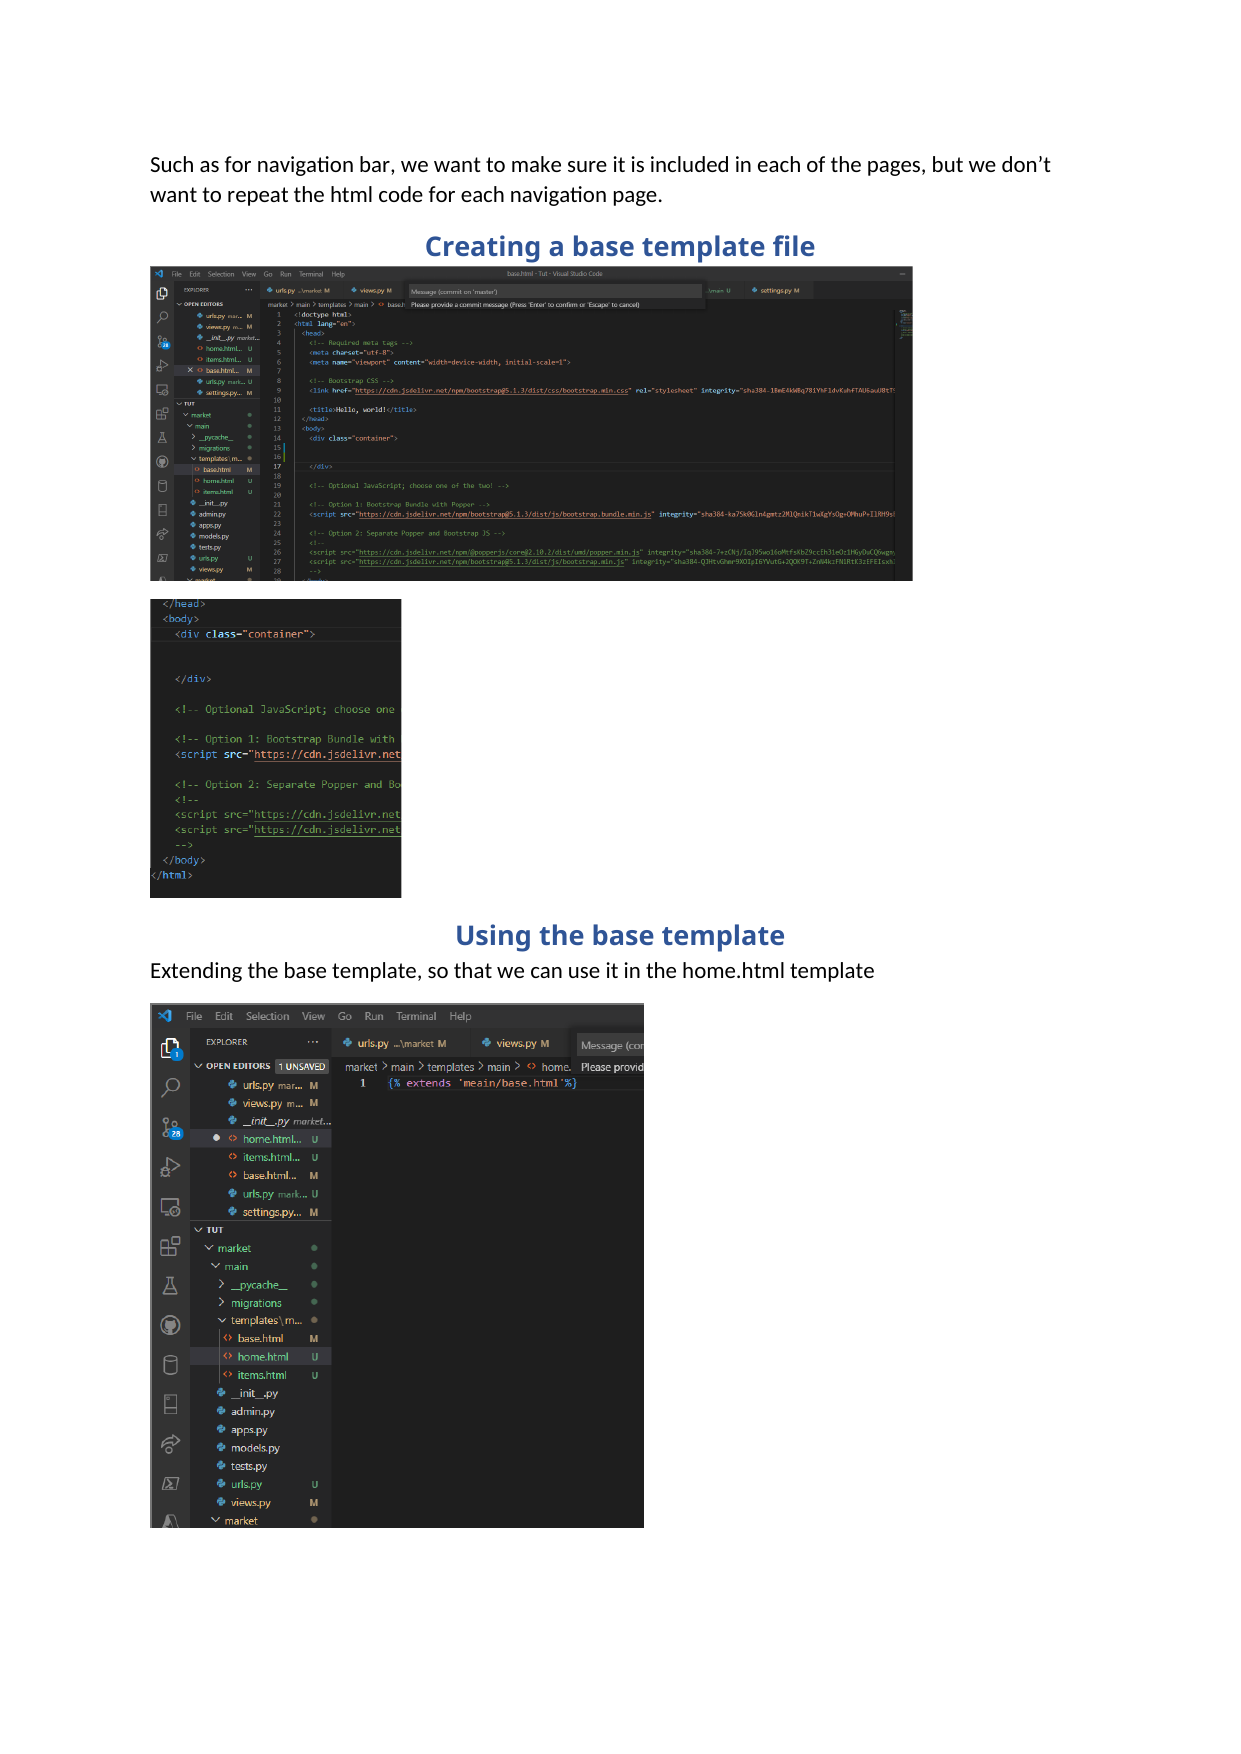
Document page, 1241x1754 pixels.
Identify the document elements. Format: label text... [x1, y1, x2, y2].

picture [150, 1003, 644, 1528]
subtitle Using the base template [150, 917, 1090, 954]
text Extending the base template, so that we can use it in the home.html template [150, 957, 1090, 985]
subtitle Creating a base template file [150, 227, 1090, 264]
picture [150, 266, 913, 581]
picture [150, 599, 402, 898]
text Such as for navigation bar, we want to make sure it is included in each of the pages, but we don’t want to repeat the html code for each navigation page. [150, 150, 1090, 208]
